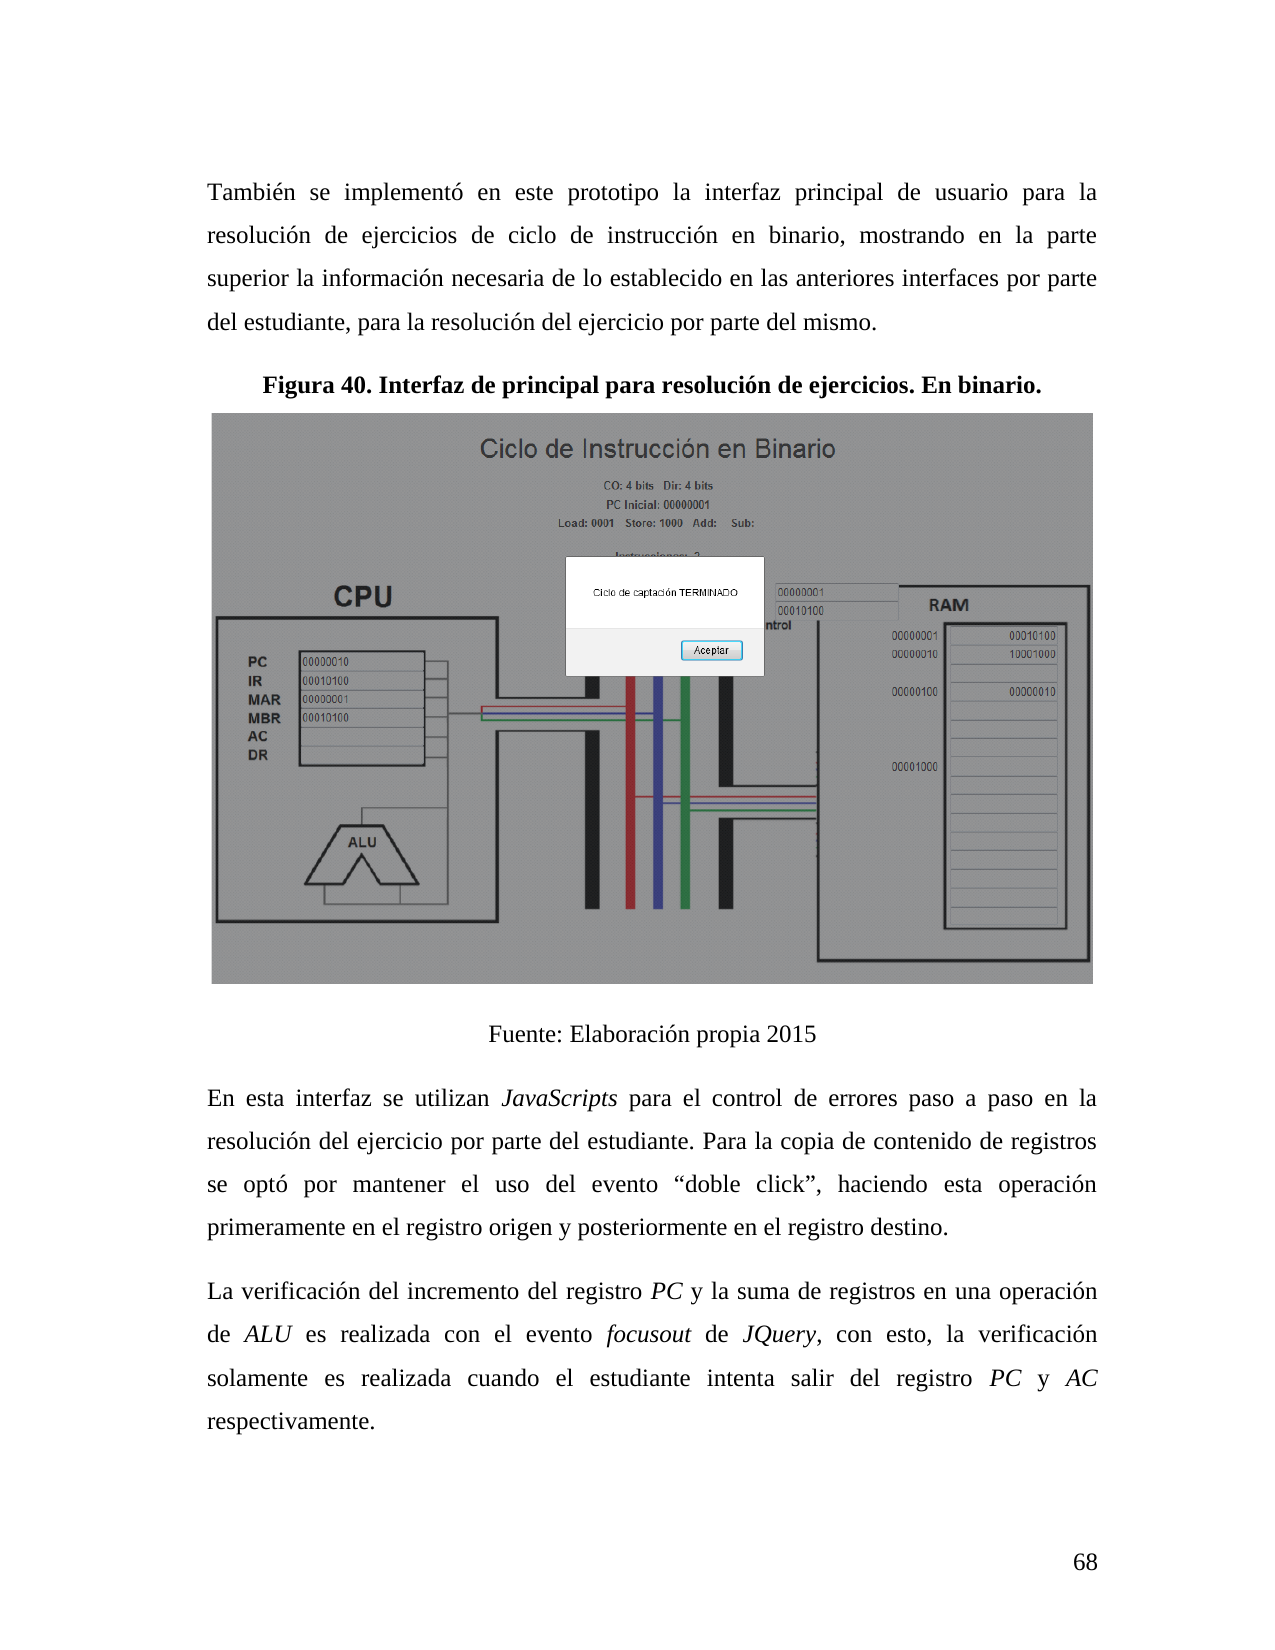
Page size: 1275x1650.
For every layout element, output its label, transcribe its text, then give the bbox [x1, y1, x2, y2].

text La verificación del incremento del registro PC y la suma de registros en una operación de ALU es realizada con el evento focusout de JQuery, con esto, la verificación solamente es realizada cuando el estudiante intenta salir del registro PC y AC respectivamente. [207, 1276, 1098, 1434]
text Figura 40. Interfaz de principal para resolución de ejercicios. En binario. [207, 371, 1098, 399]
picture [211, 413, 1093, 984]
text En esta interfaz se utilizan JavaScripts para el control de errores paso a paso en la resolución del ejercicio por parte del estudiante. Para la copia de contenido de registros se optó por mantener el uso del evento “doble click”, haciendo esta operación primeramente en el registro origen y posteriormente en el registro destino. [207, 1083, 1098, 1241]
text Fuente: Elaboración propia 2015 [207, 1019, 1098, 1048]
text También se implementó en este prototipo la interfaz principal de usuario para la resolución de ejercicios de ciclo de instrucción en binario, mostrando en la parte superior la información necesaria de lo establecido en las anteriores interfaces por parte del estudiante, para la resolución del ejercicio por parte del mismo. [207, 177, 1098, 335]
